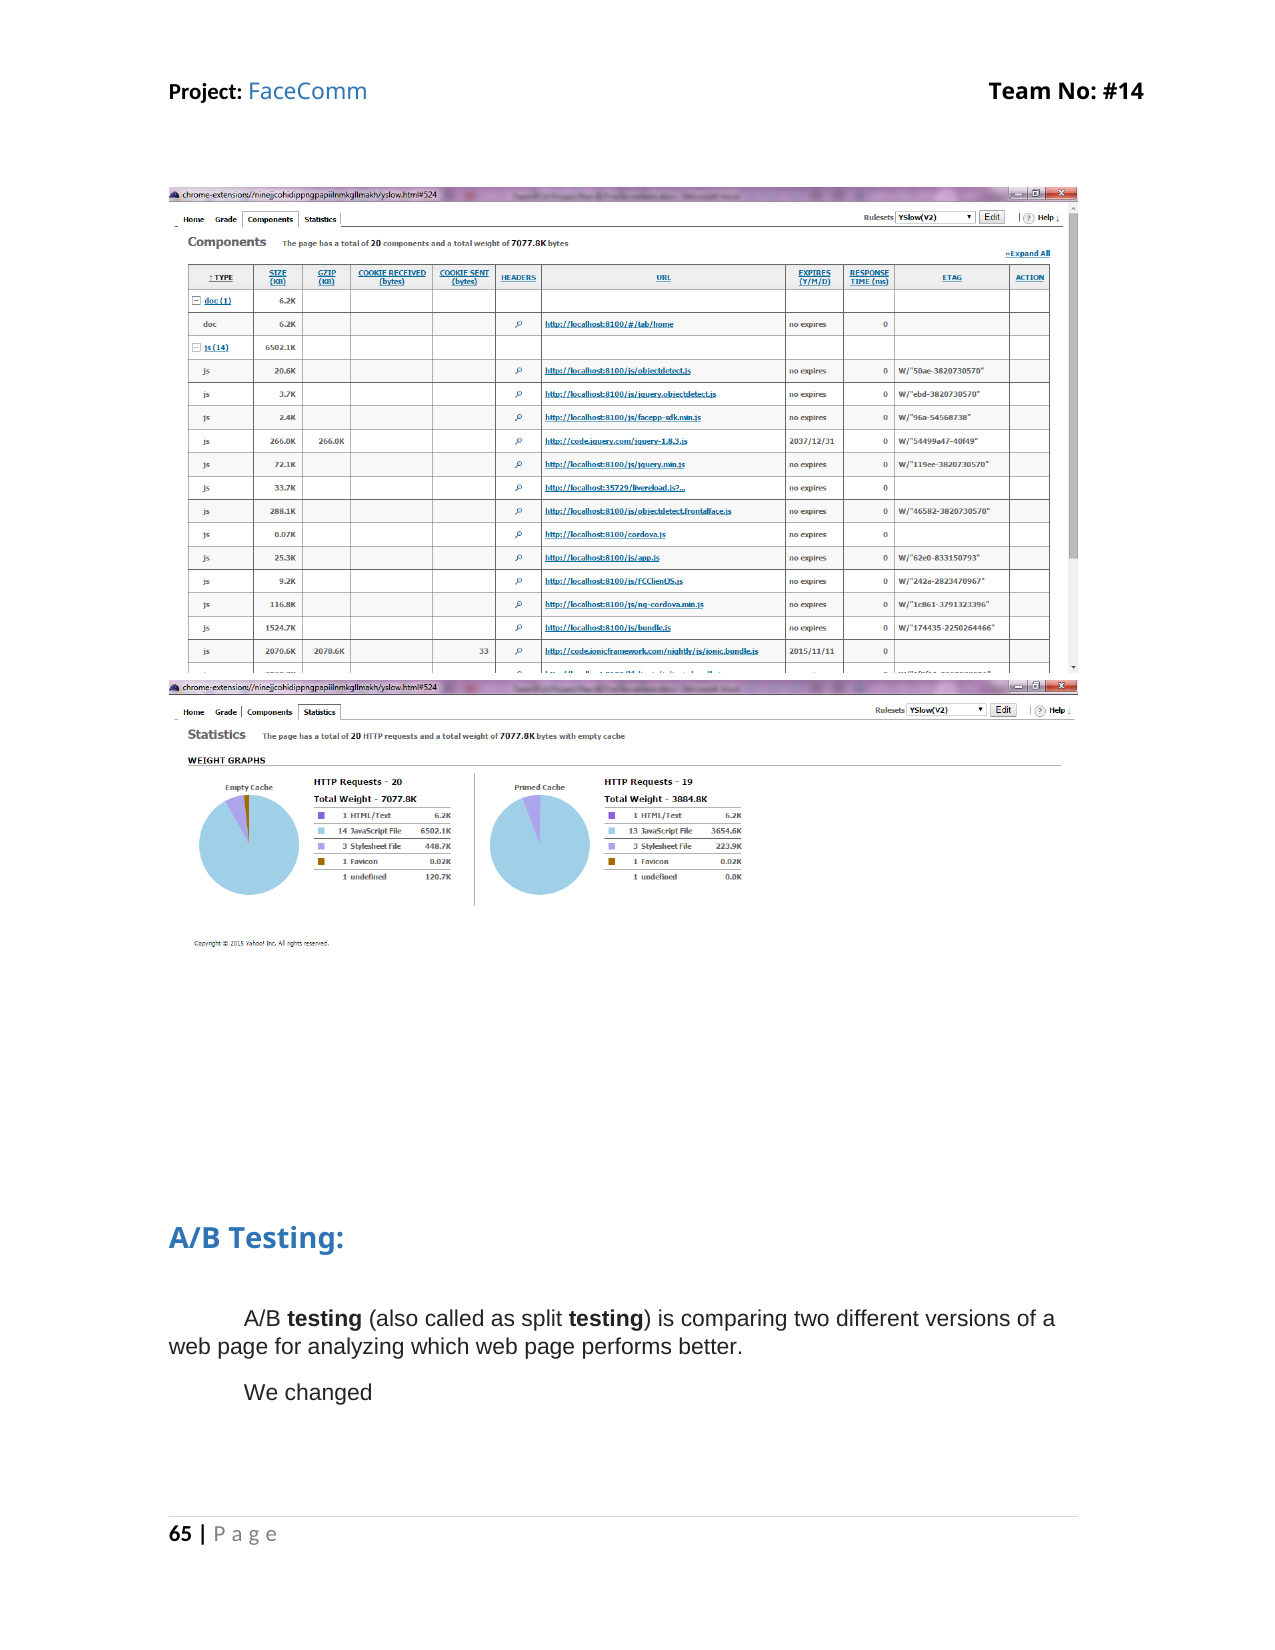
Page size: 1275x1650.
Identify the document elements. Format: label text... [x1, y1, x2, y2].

picture [168, 680, 1079, 1165]
text We changed [169, 1378, 1078, 1405]
subtitle A/B Testing: [169, 1217, 1078, 1257]
text A/B testing (also called as split testing) is comparing two different versions of a web page for analyzing which web page performs better. [169, 1305, 1078, 1360]
picture [168, 187, 1079, 673]
